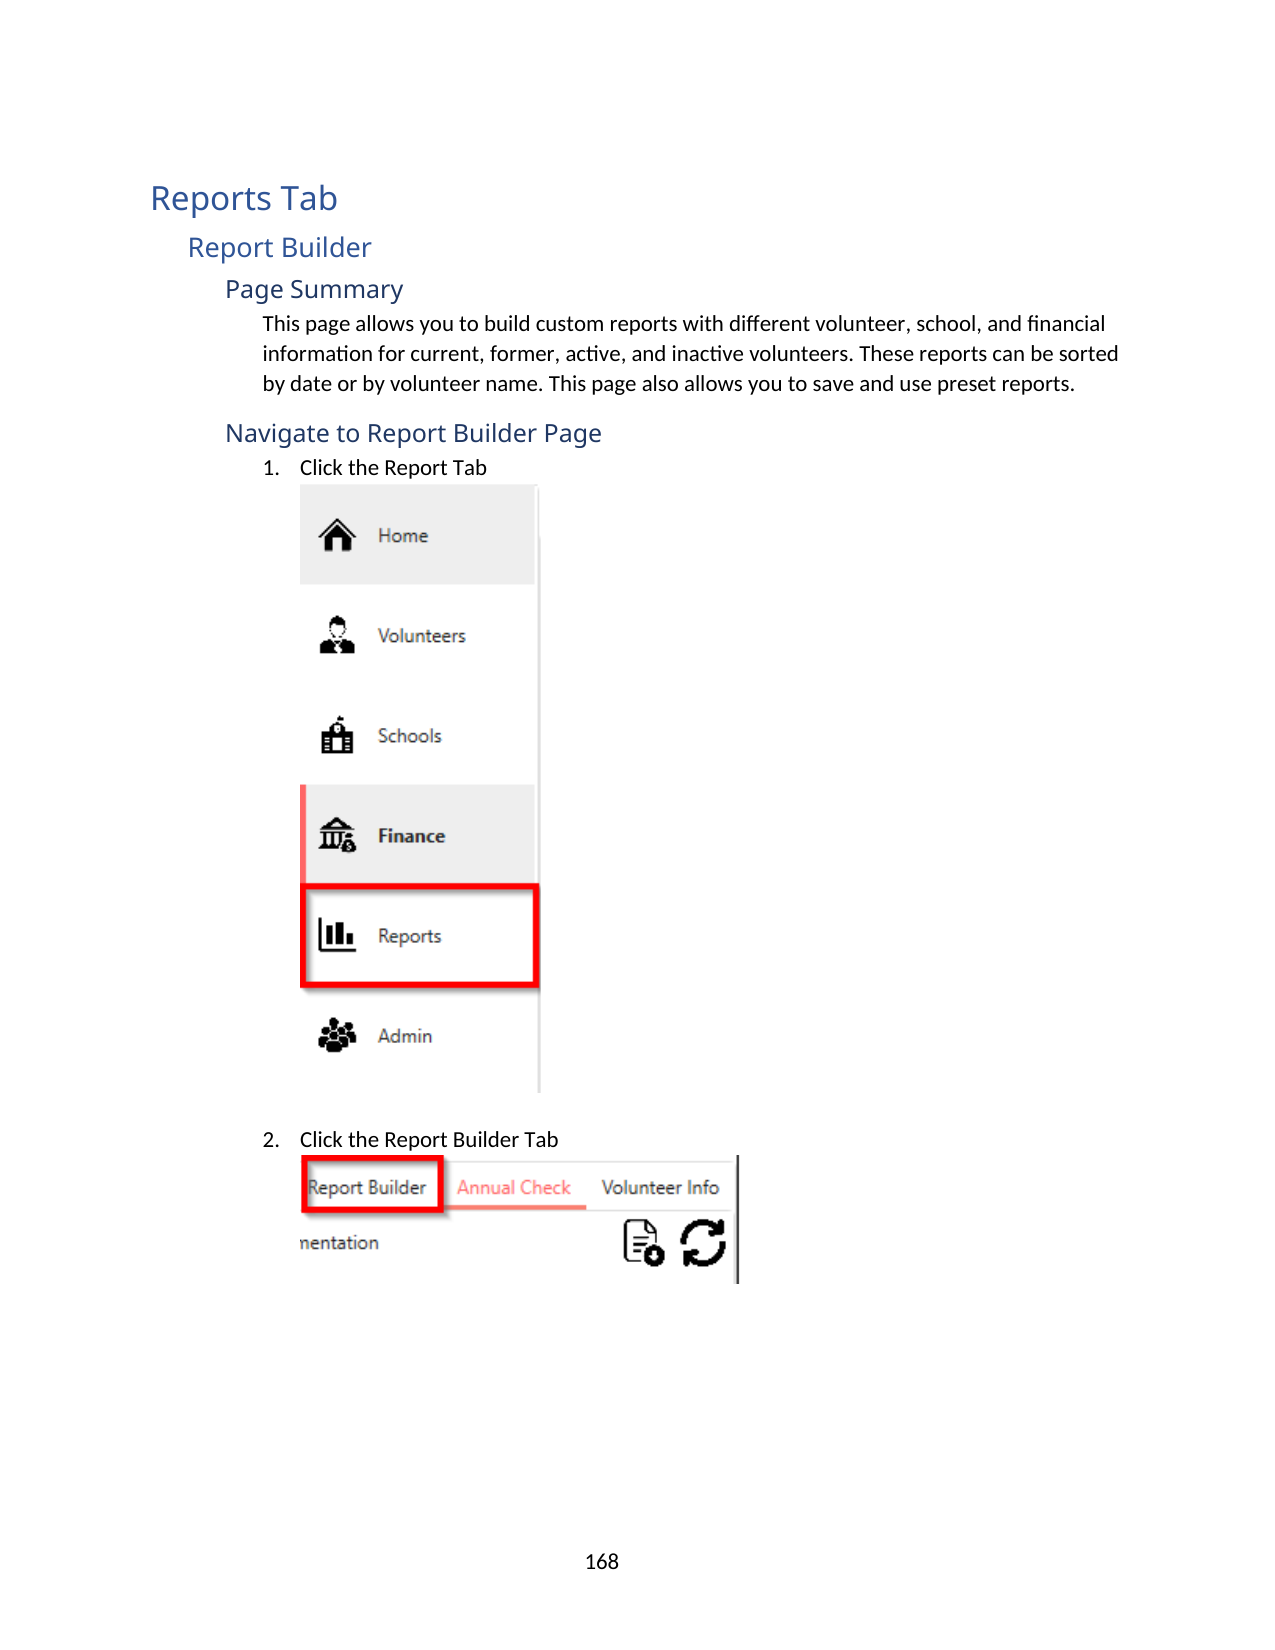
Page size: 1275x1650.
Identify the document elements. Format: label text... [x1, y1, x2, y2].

list Click the Report Builder Tab [262, 1125, 1125, 1153]
subtitle Navigate to Report Builder Page [225, 416, 1125, 450]
text This page allows you to build custom reports with different volunteer, school, and financial information for current, former, active, and inactive volunteers. These reports can be sorted by date or by volunteer name. This page also allows you to save and use preset reports. [262, 309, 1125, 397]
subtitle Page Summary [225, 272, 1125, 306]
subtitle Report Builder [187, 228, 1125, 265]
picture [300, 1155, 740, 1284]
picture [300, 483, 541, 1093]
subtitle Reports Tab [150, 175, 1125, 220]
list Click the Report Tab [262, 453, 1125, 481]
